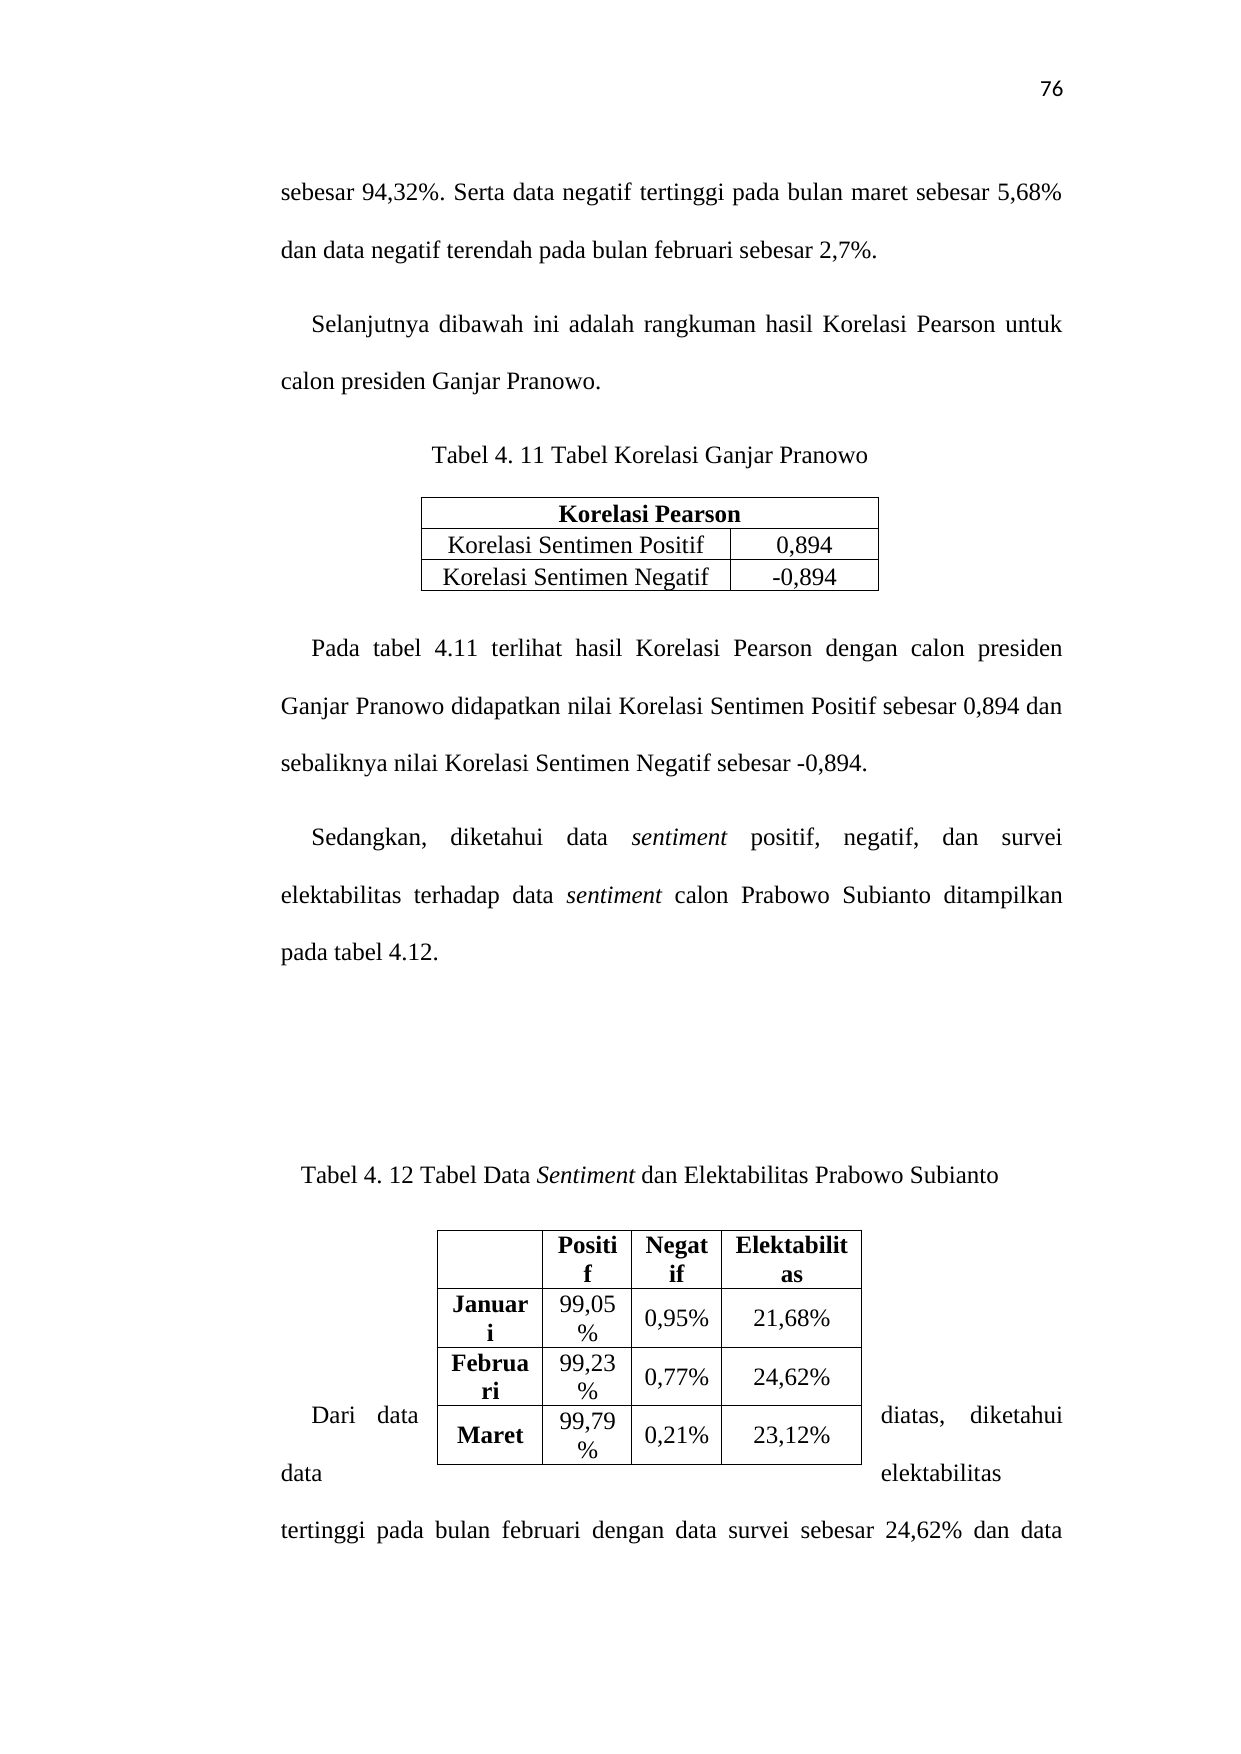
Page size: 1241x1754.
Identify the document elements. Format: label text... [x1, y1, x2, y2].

table_header [438, 1231, 542, 1288]
table_cell 0,95% [632, 1289, 721, 1347]
table_cell 99,79% [543, 1406, 631, 1464]
text Pada tabel 4.11 terlihat hasil Korelasi Pearson dengan calon presiden Ganjar Pranowo didapatkan nilai Korelasi Sentimen Positif sebesar 0,894 dan sebaliknya nilai Korelasi Sentimen Negatif sebesar -0,894. [281, 633, 1063, 777]
table_cell Korelasi Sentimen Negatif [422, 560, 730, 590]
table_cell 23,12% [722, 1406, 861, 1464]
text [281, 1400, 1063, 1544]
text Tabel 4. 11 Tabel Korelasi Ganjar Pranowo [236, 441, 1063, 469]
table_header Positif [543, 1231, 631, 1288]
table_cell Korelasi Sentimen Positif [422, 529, 730, 559]
table_cell 21,68% [722, 1289, 861, 1347]
table_cell -0,894 [731, 560, 878, 590]
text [281, 177, 1063, 263]
table_cell Februari [438, 1348, 542, 1405]
table_cell 0,77% [632, 1348, 721, 1405]
table_cell Januari [438, 1289, 542, 1347]
table_cell 24,62% [722, 1348, 861, 1405]
table_cell 99,05% [543, 1289, 631, 1347]
table_header Korelasi Pearson [422, 498, 878, 528]
table_header Negatif [632, 1231, 721, 1288]
table_cell 99,23% [543, 1348, 631, 1405]
text Selanjutnya dibawah ini adalah rangkuman hasil Korelasi Pearson untuk calon presiden Ganjar Pranowo. [281, 309, 1063, 395]
text Tabel 4. 12 Tabel Data Sentiment dan Elektabilitas Prabowo Subianto [236, 1160, 1063, 1189]
table_cell Maret [438, 1406, 542, 1464]
text Sedangkan, diketahui data sentiment positif, negatif, dan survei elektabilitas terhadap data sentiment calon Prabowo Subianto ditampilkan pada tabel 4.12. [281, 822, 1063, 966]
table_cell 0,894 [731, 529, 878, 559]
table_header Elektabilitas [722, 1231, 861, 1288]
table_cell 0,21% [632, 1406, 721, 1464]
